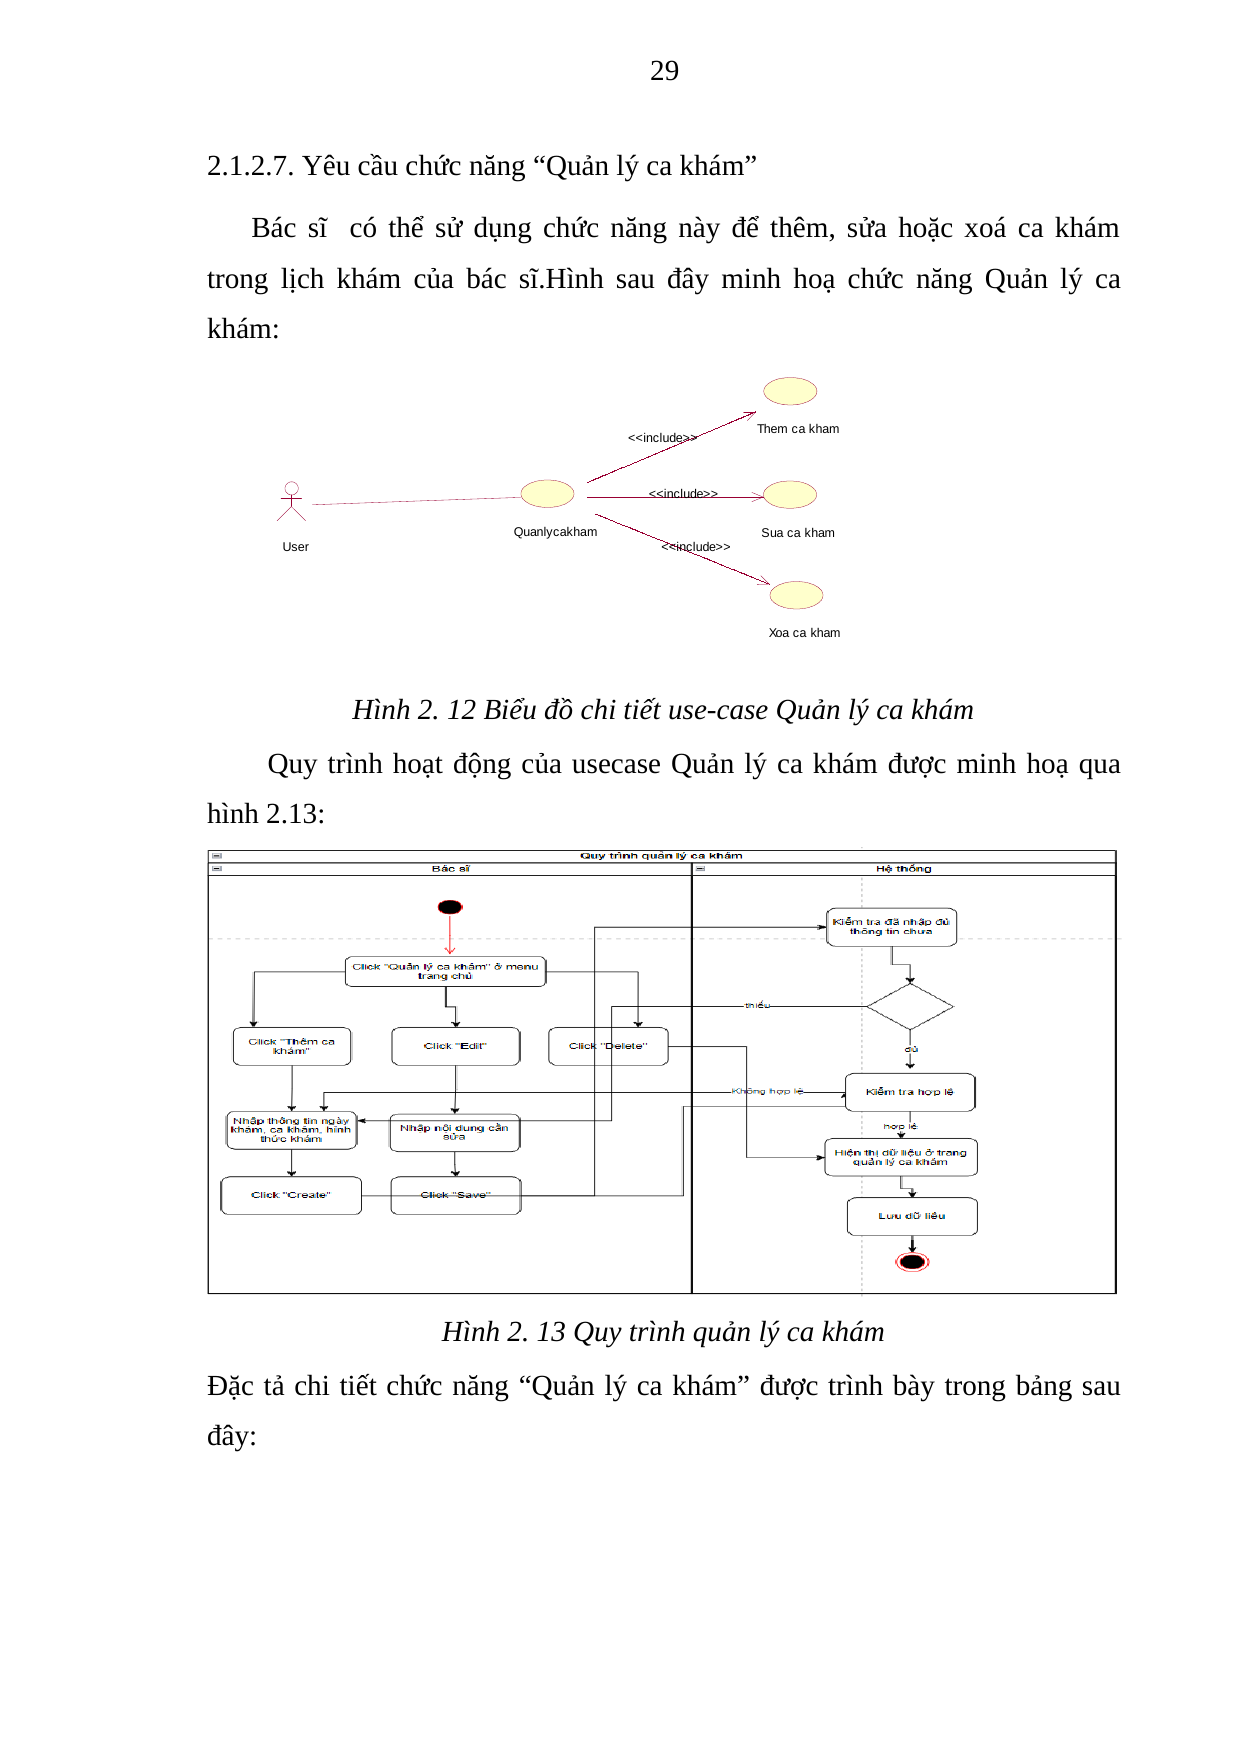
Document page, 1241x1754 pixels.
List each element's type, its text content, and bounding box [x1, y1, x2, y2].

text Đặc tả chi tiết chức năng “Quản lý ca khám” được trình bày trong bảng sau đây: [207, 1368, 1122, 1452]
text Quy trình hoạt động của usecase Quản lý ca khám được minh hoạ qua hình 2.13: [207, 746, 1122, 830]
text Hình 2. 12 Biểu đồ chi tiết use-case Quản lý ca khám [207, 692, 1122, 726]
text Hình 2. 13 Quy trình quản lý ca khám [207, 1314, 1122, 1347]
text Bác sĩ có thể sử dụng chức năng này để thêm, sửa hoặc xoá ca khám trong lịch khám của bác sĩ.Hình sau đây minh hoạ chức năng Quản lý ca khám: [207, 211, 1122, 345]
subtitle 2.1.2.7. Yêu cầu chức năng “Quản lý ca khám” [207, 148, 1122, 181]
picture [206, 847, 1122, 1297]
